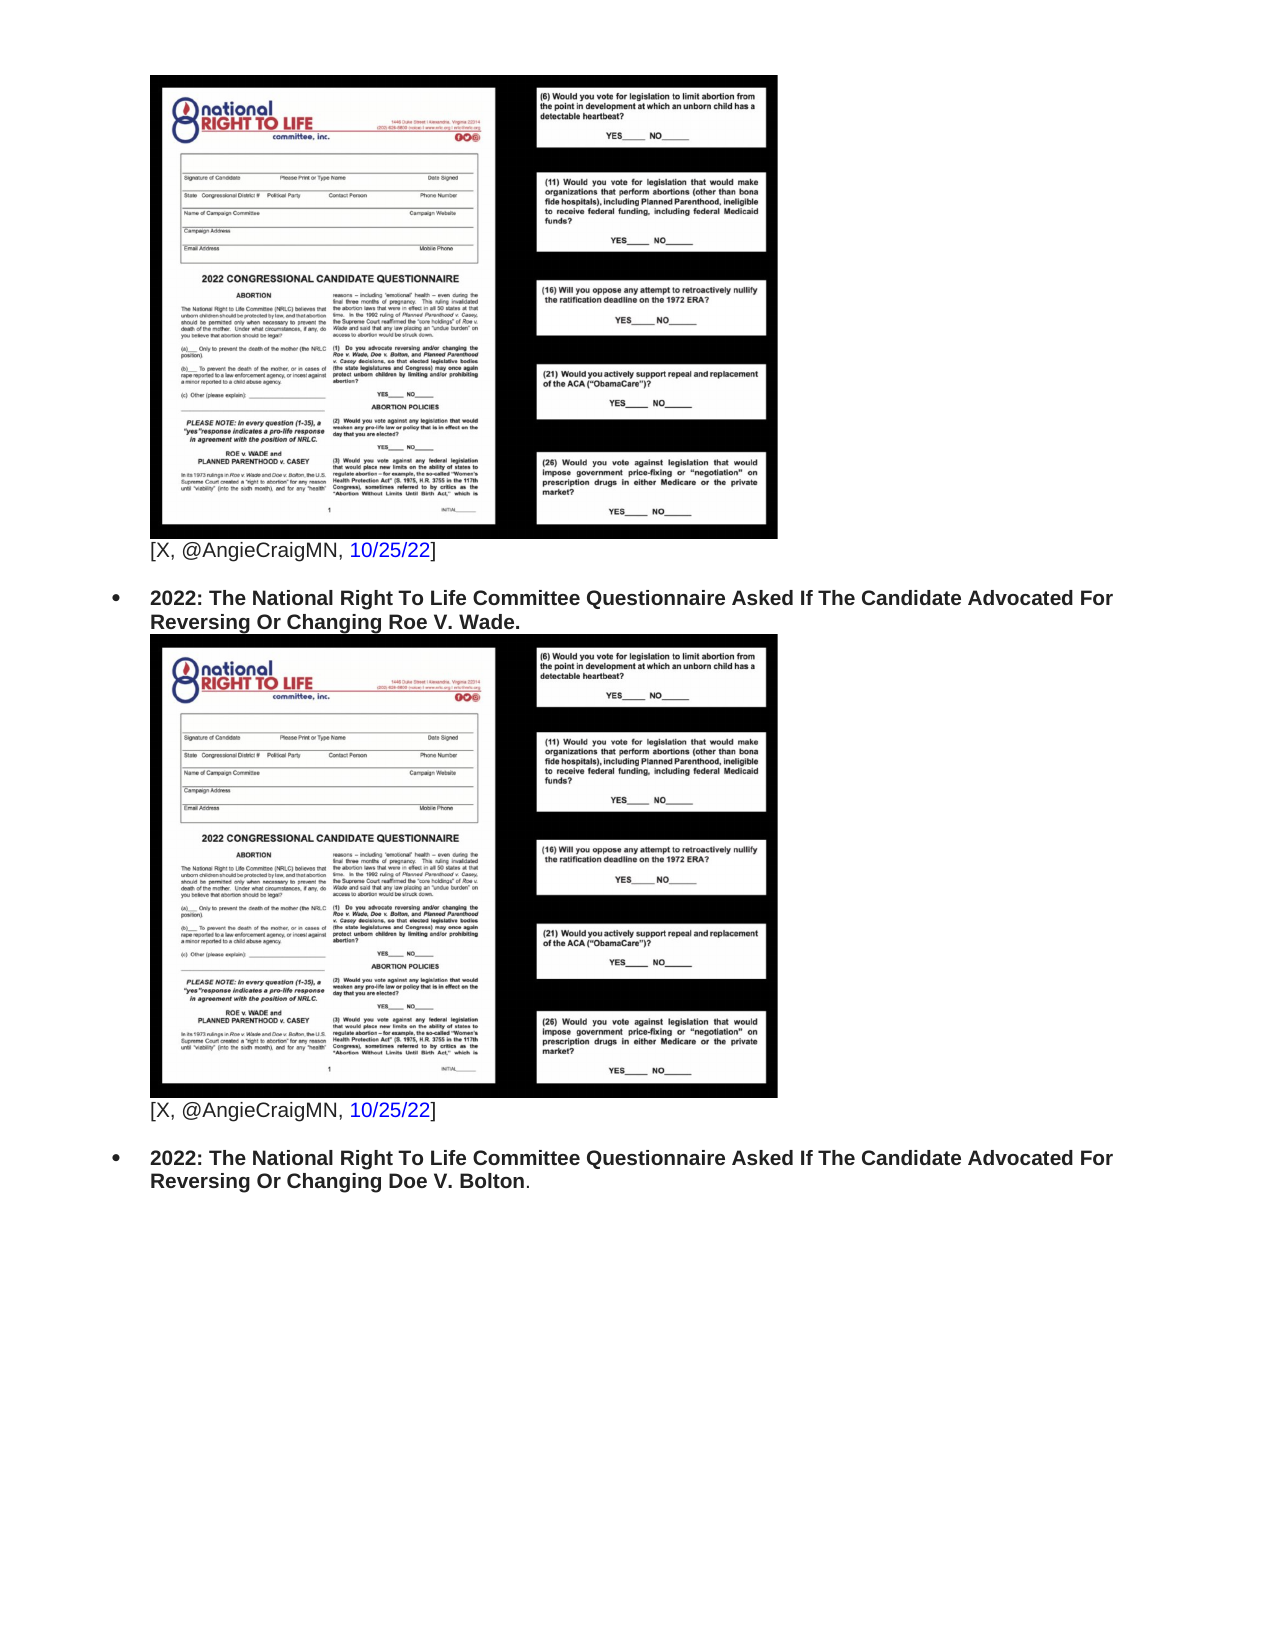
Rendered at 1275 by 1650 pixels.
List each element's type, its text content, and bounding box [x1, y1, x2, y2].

list [X, @AngieCraigMN, 10/25/22] [150, 1097, 1200, 1121]
list 2022: The National Right To Life Committee Questionnaire Asked If The Candidate Advocated For Reversing Or Changing Doe V. Bolton. [112, 1145, 1200, 1193]
picture [150, 634, 778, 1098]
picture [150, 75, 778, 539]
list 2022: The National Right To Life Committee Questionnaire Asked If The Candidate Advocated For Reversing Or Changing Roe V. Wade. [112, 586, 1200, 634]
list [X, @AngieCraigMN, 10/25/22] [150, 538, 1200, 562]
